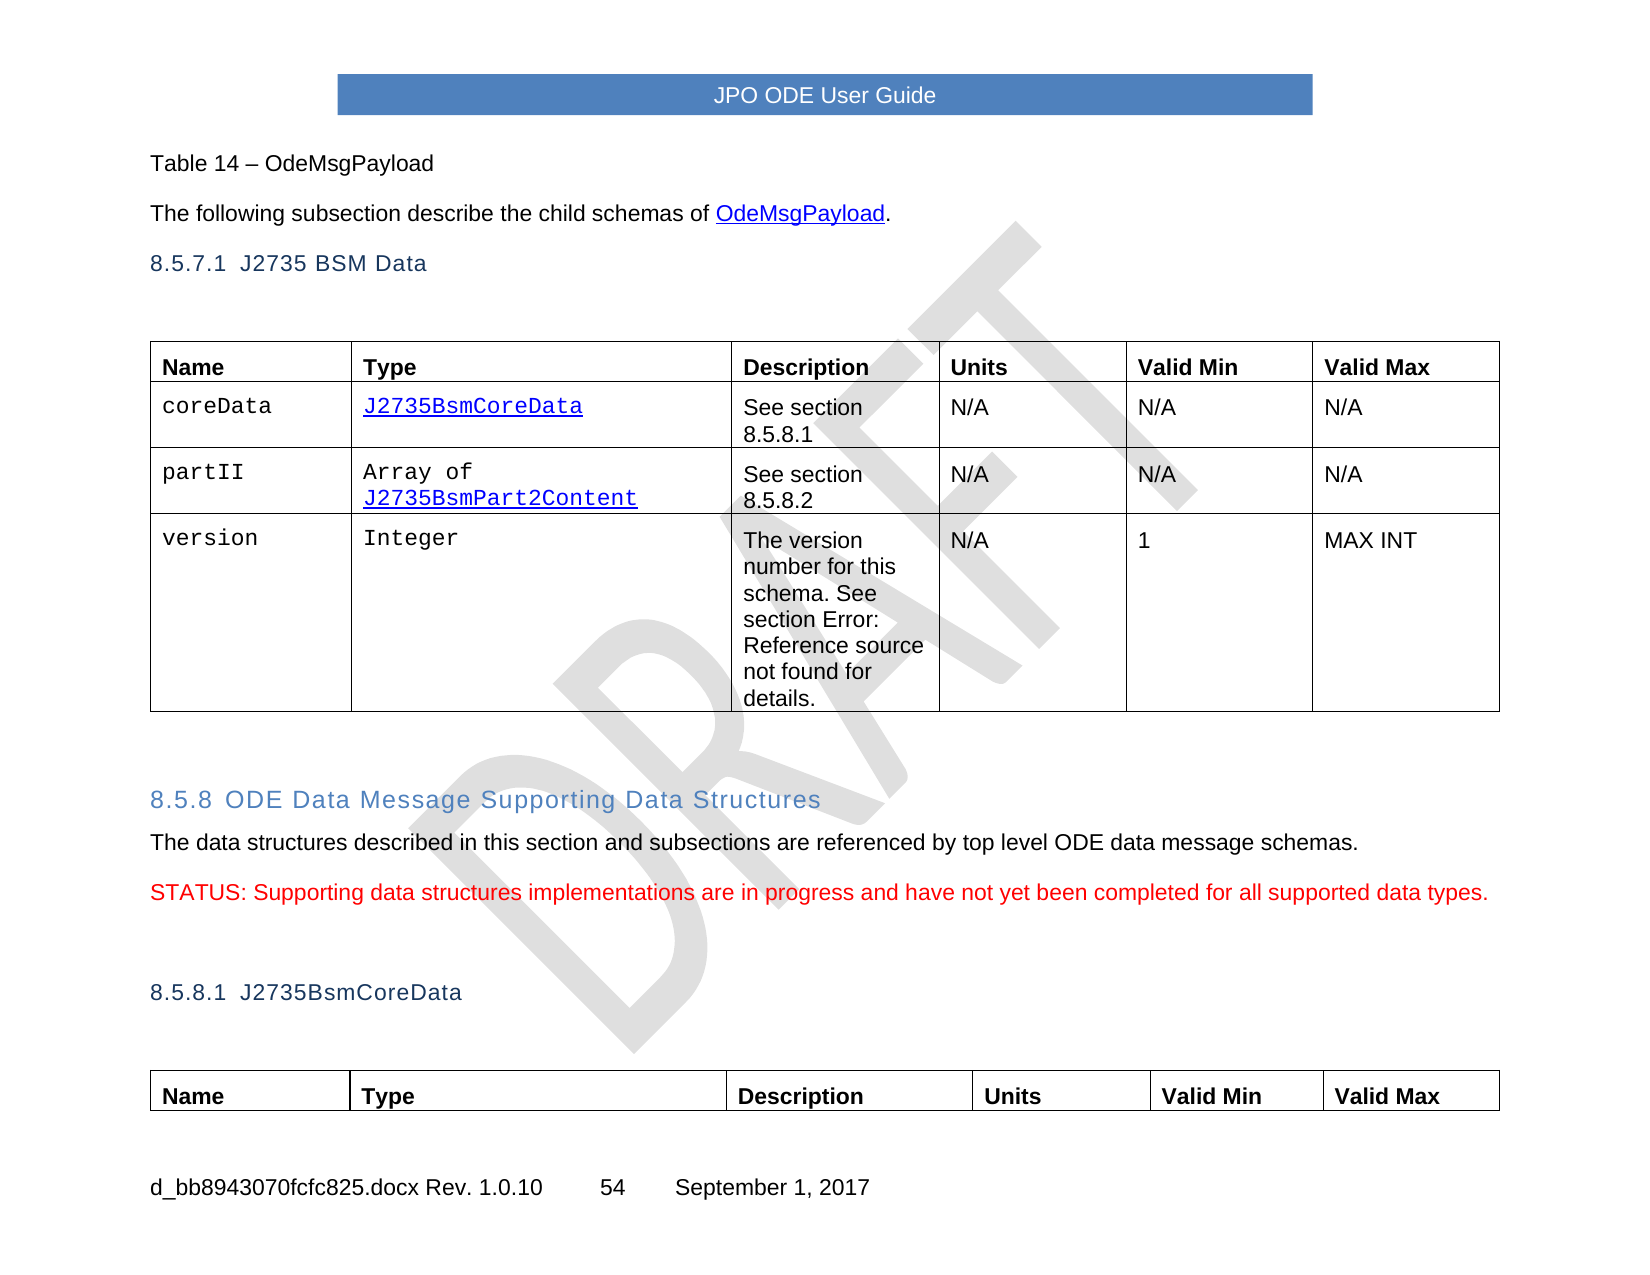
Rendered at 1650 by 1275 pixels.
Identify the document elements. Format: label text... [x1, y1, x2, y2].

table_cell version [151, 514, 351, 711]
table_cell N/A [1313, 382, 1499, 447]
subtitle ODE Data Message Supporting Data Structures [150, 785, 1500, 814]
table_cell See section 8.2.8.1 [732, 382, 939, 447]
table_cell N/A [1127, 382, 1312, 447]
table_header Valid Max [1313, 342, 1499, 381]
table_cell MAX INT [1313, 514, 1499, 711]
table_cell partII [151, 448, 351, 513]
table_cell N/A [940, 514, 1126, 711]
table_header Name [151, 342, 351, 381]
table_cell coreData [151, 382, 351, 447]
table_cell Array of J2735BsmPart2Content [352, 448, 731, 513]
subtitle J2735BsmCoreData [150, 978, 1500, 1005]
table_cell 1 [1127, 514, 1312, 711]
table_header Units [940, 342, 1126, 381]
table_cell J2735BsmCoreData [352, 382, 731, 447]
table_cell N/A [940, 448, 1126, 513]
table_header Valid Max [1324, 1071, 1499, 1109]
table_header Type [352, 342, 731, 381]
table_cell N/A [1127, 448, 1312, 513]
table_header Type [351, 1071, 726, 1109]
table_header Description [727, 1071, 972, 1109]
table_header Units [973, 1071, 1150, 1109]
subtitle J2735 BSM Data [150, 249, 1500, 276]
table_header Description [732, 342, 939, 381]
table_cell Integer [352, 514, 731, 711]
text STATUS: Supporting data structures implementations are in progress and have not yet been completed for all supported data types. [150, 879, 1500, 905]
table_cell See section 8.2.8.2 [732, 448, 939, 513]
table_header Name [151, 1071, 349, 1109]
table_header Valid Min [1151, 1071, 1323, 1109]
text The data structures described in this section and subsections are referenced by top level ODE data message schemas. [150, 829, 1500, 855]
table_cell N/A [940, 382, 1126, 447]
table_header Valid Min [1127, 342, 1312, 381]
text The following subsection describe the child schemas of OdeMsgPayload. [150, 200, 1500, 226]
table_cell N/A [1313, 448, 1499, 513]
